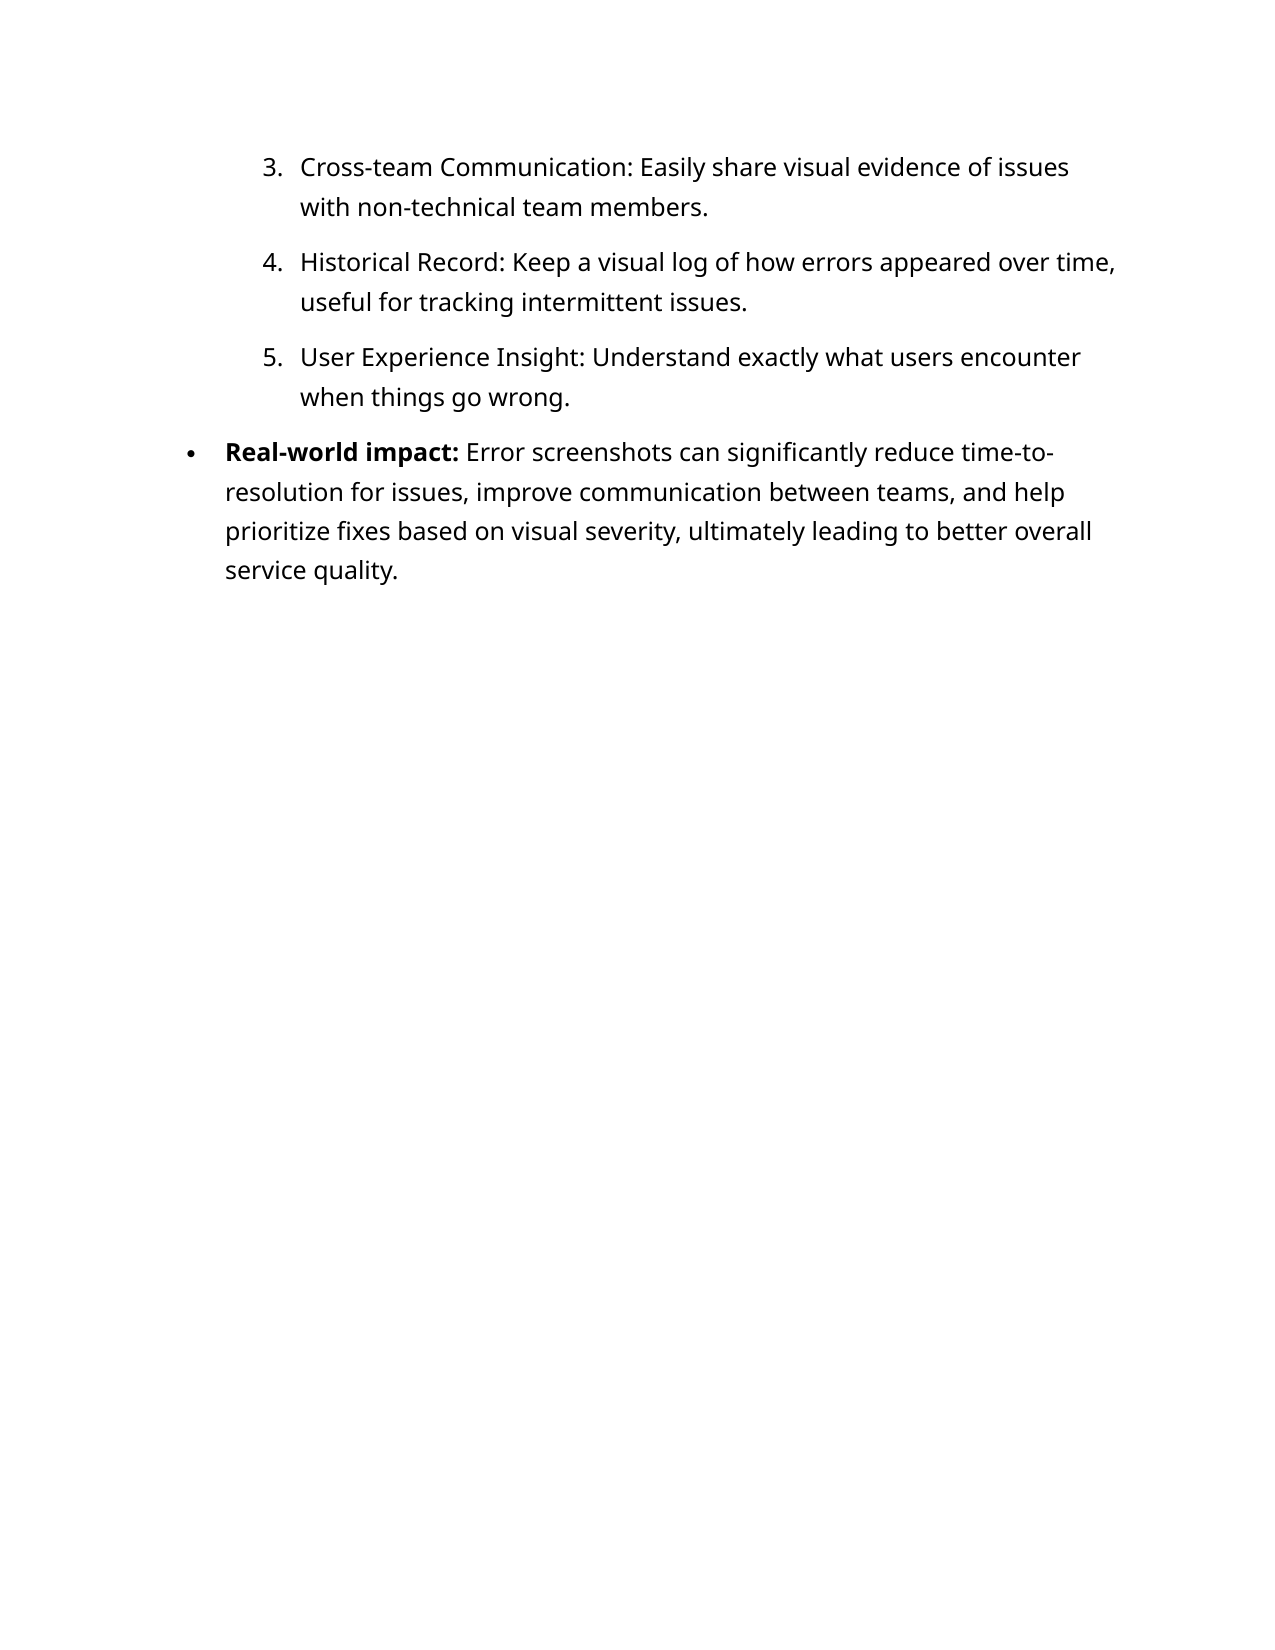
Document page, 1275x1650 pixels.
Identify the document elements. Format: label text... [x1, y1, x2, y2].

list Historical Record: Keep a visual log of how errors appeared over time, useful for tracking intermittent issues. [262, 245, 1125, 318]
list Real-world impact: Error screenshots can significantly reduce time-to-resolution for issues, improve communication between teams, and help prioritize fixes based on visual severity, ultimately leading to better overall service quality. [187, 435, 1125, 587]
list User Experience Insight: Understand exactly what users encounter when things go wrong. [262, 340, 1125, 413]
list Cross-team Communication: Easily share visual evidence of issues with non-technical team members. [262, 150, 1125, 223]
